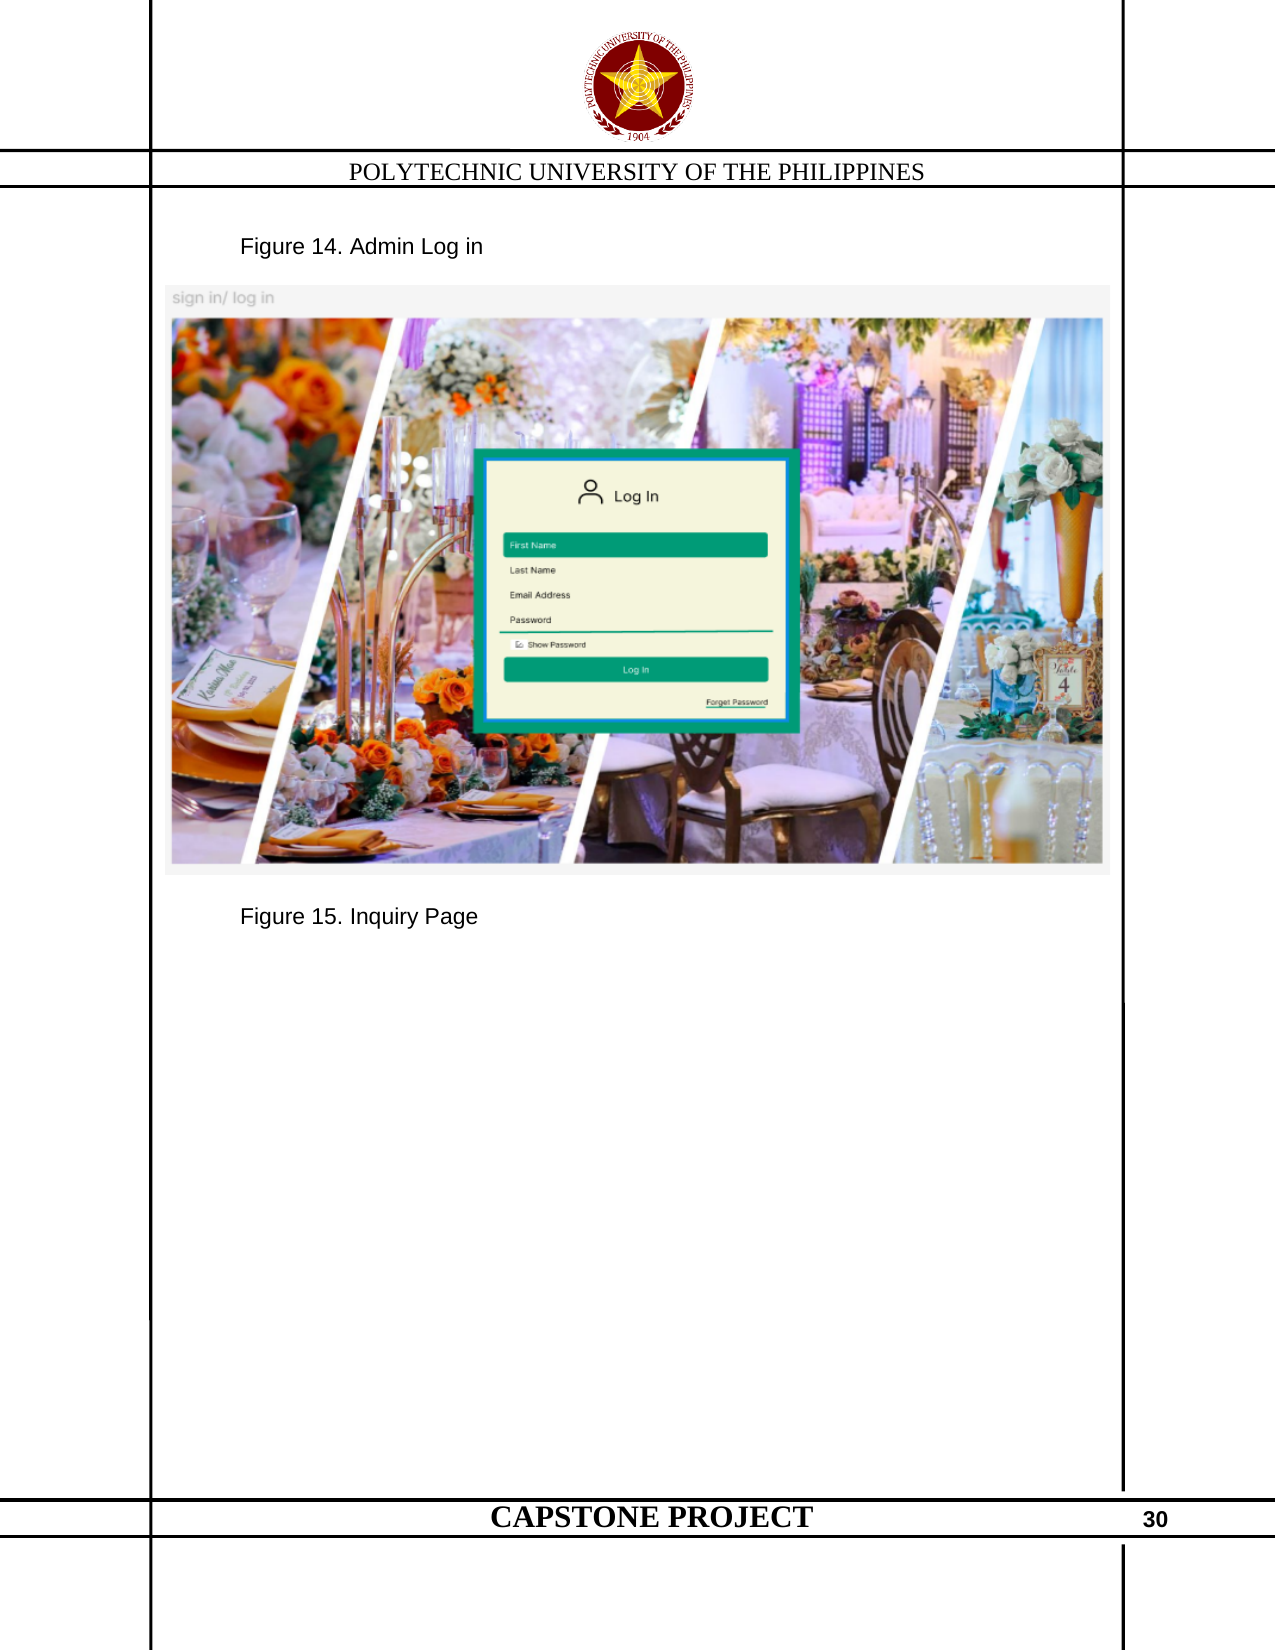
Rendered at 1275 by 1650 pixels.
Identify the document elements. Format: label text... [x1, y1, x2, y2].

text Figure 14. Admin Log in [165, 233, 1110, 259]
text Figure 15. Inquiry Page [165, 903, 1110, 929]
picture [582, 31, 694, 142]
picture [165, 285, 1111, 875]
